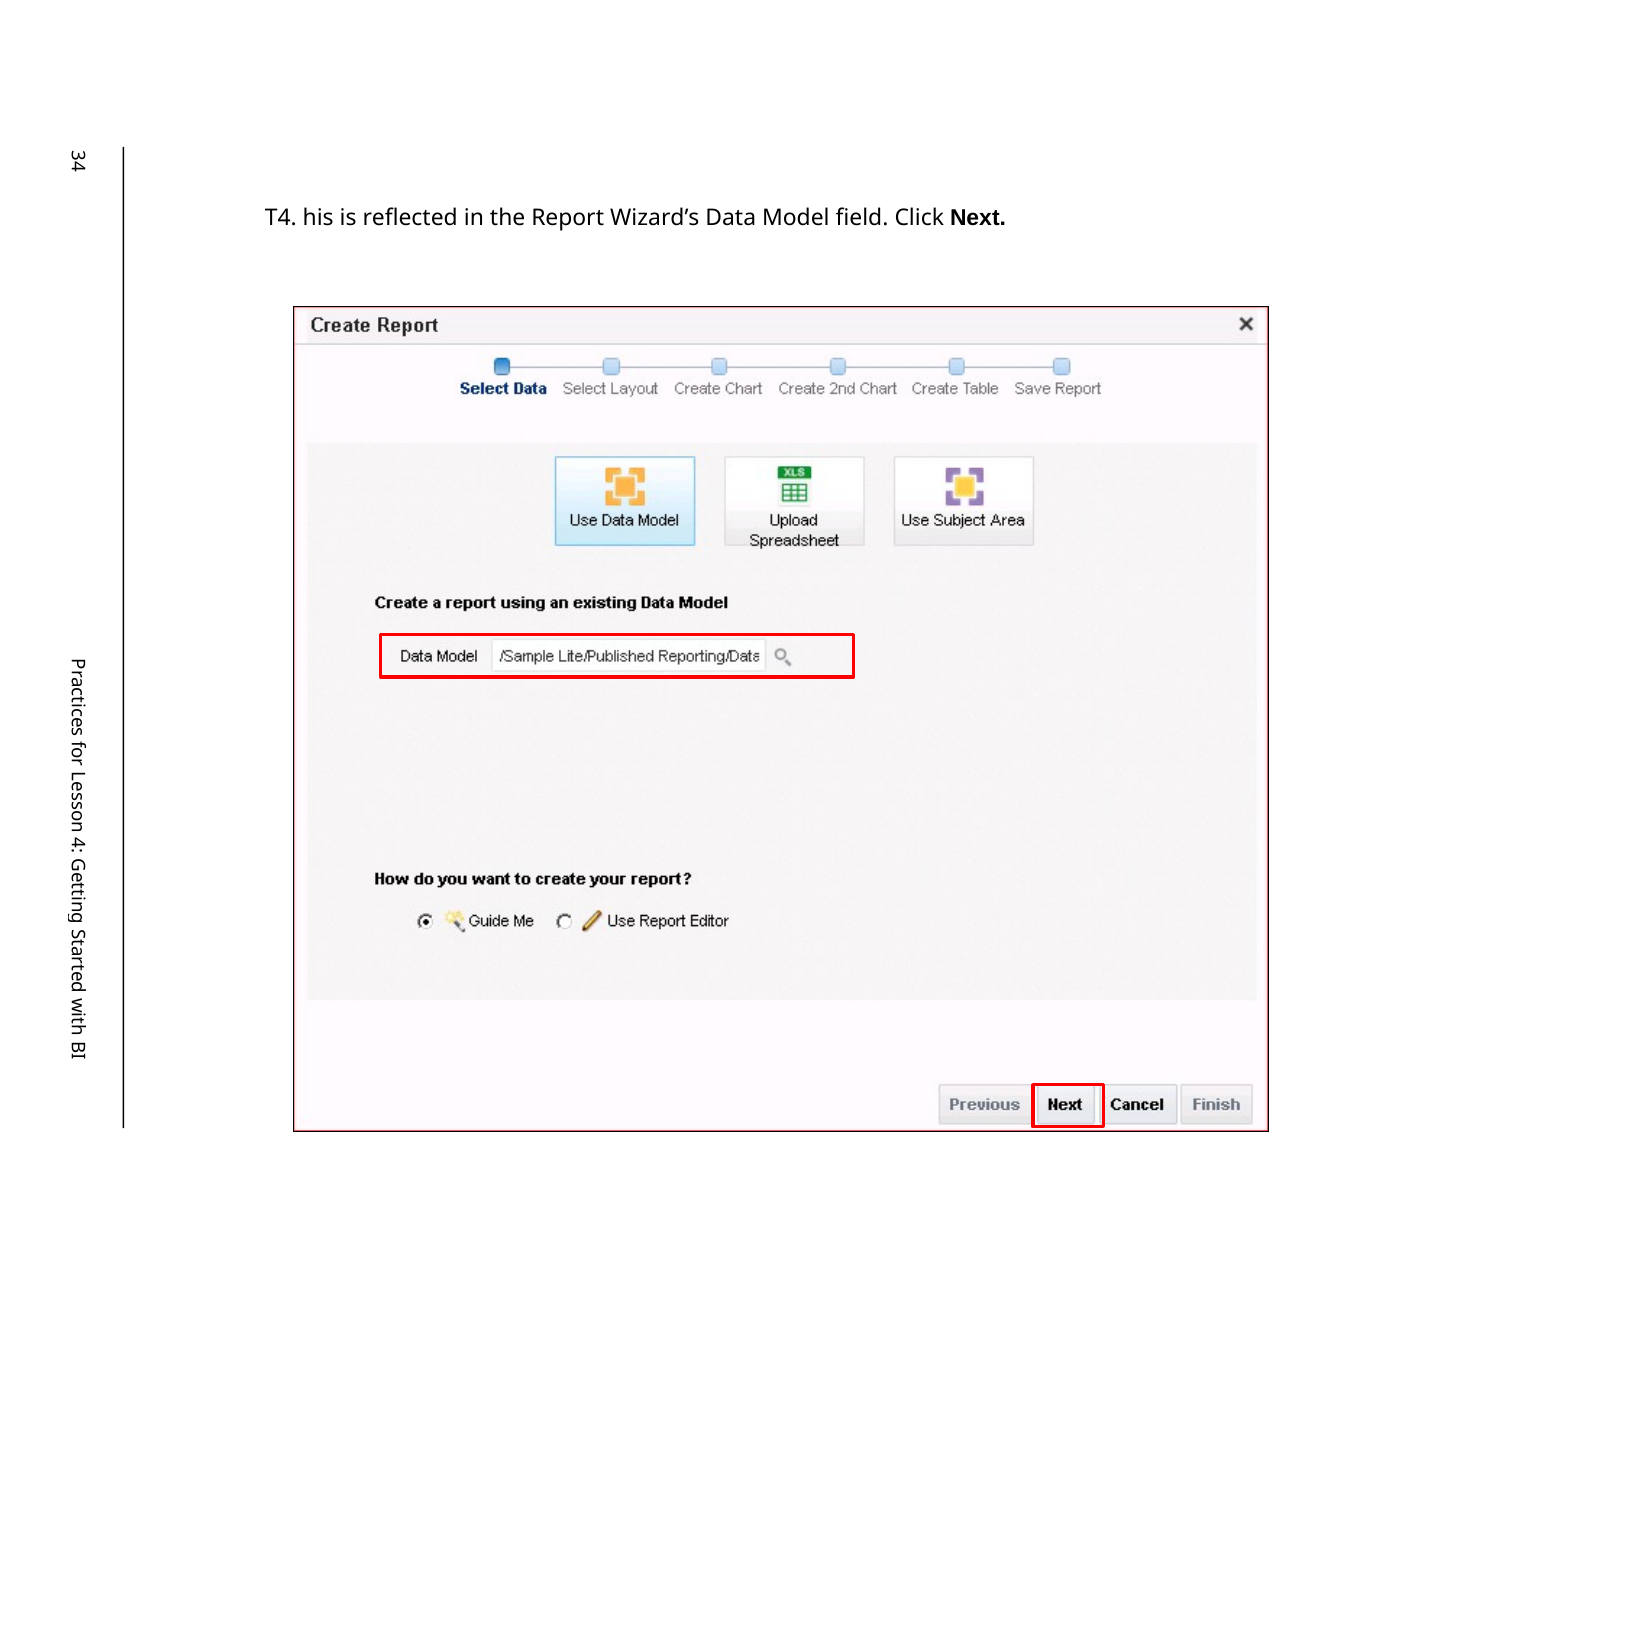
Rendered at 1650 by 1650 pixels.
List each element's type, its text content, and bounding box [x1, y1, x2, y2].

picture [294, 307, 1268, 1131]
text T4. his is reflected in the Report Wizard’s Data Model field. Click Next. [264, 201, 1414, 232]
